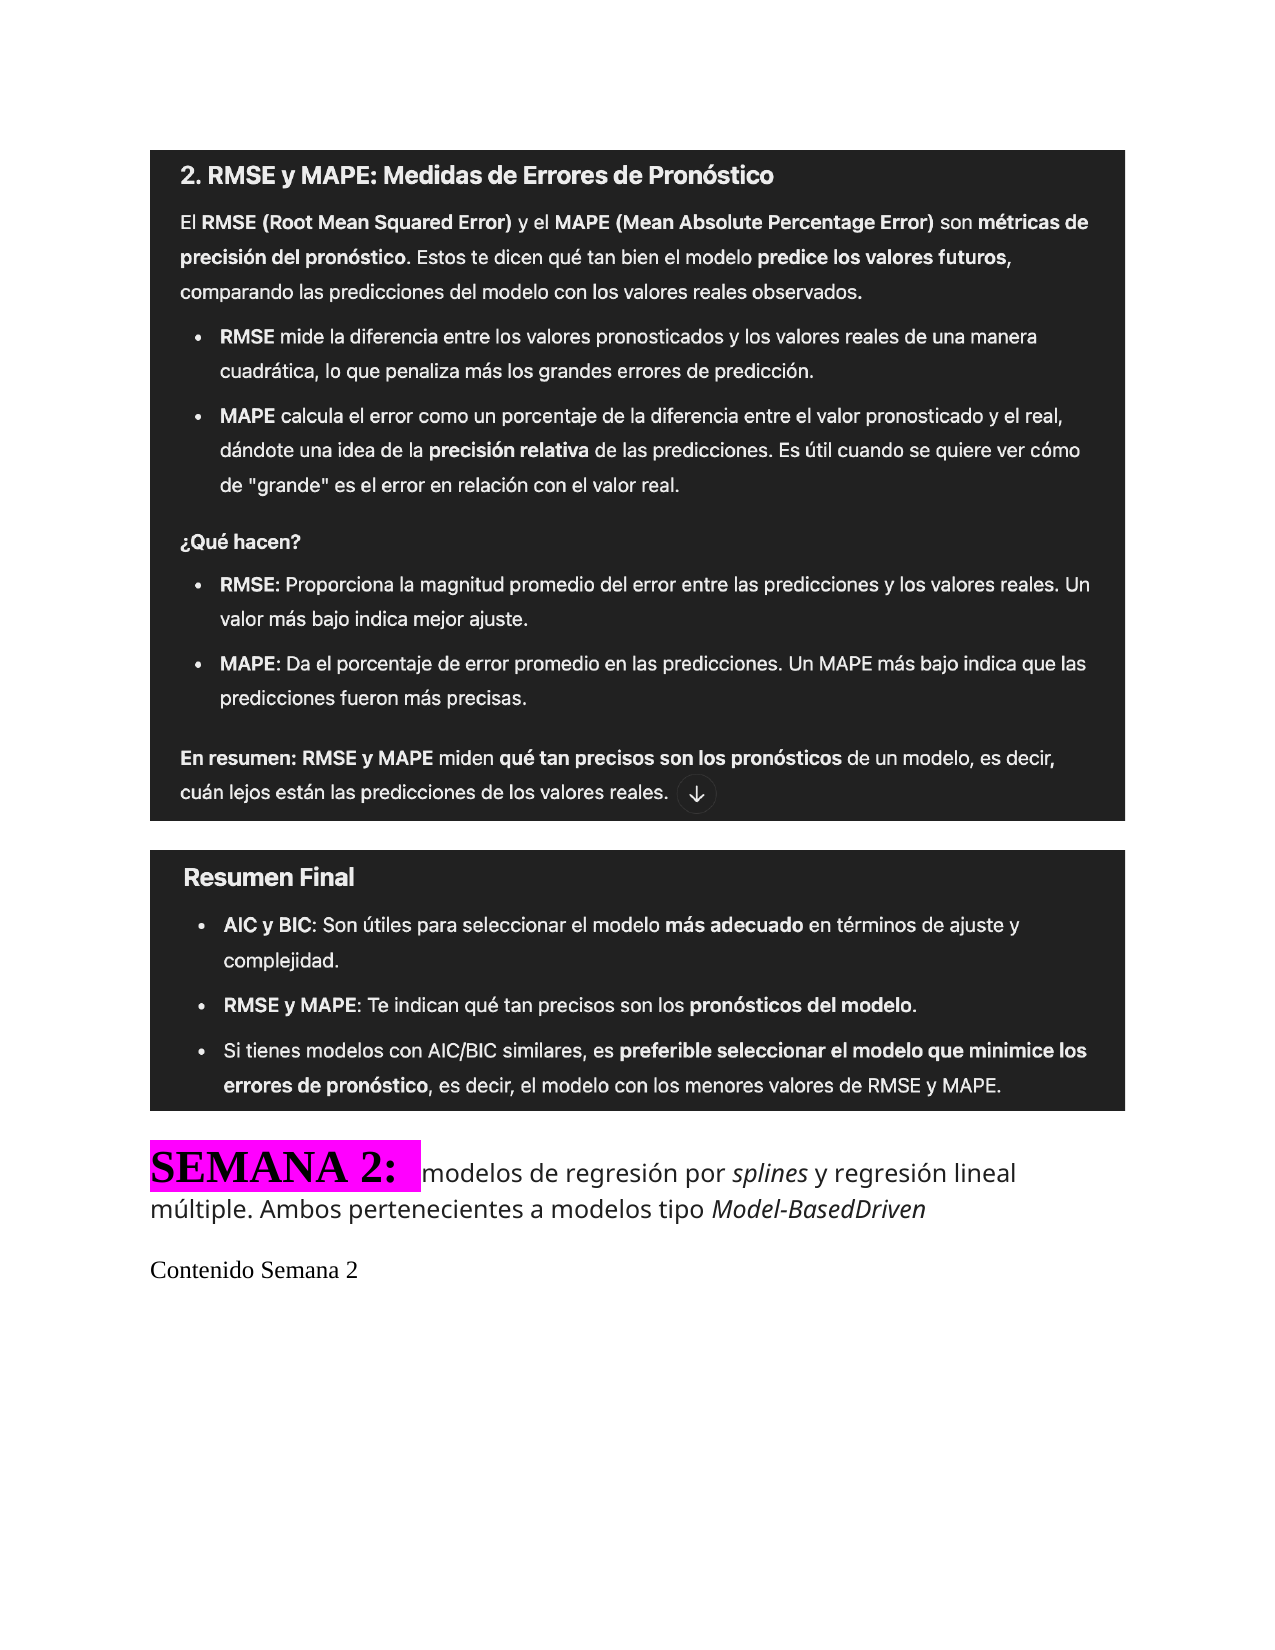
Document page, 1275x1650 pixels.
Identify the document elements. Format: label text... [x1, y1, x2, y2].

picture [150, 850, 1125, 1111]
text SEMANA 2: modelos de regresión por splines y regresión lineal múltiple. Ambos pertenecientes a modelos tipo Model-BasedDriven [150, 1139, 1125, 1226]
picture [150, 150, 1125, 821]
text Contenido Semana 2 [150, 1255, 1125, 1284]
